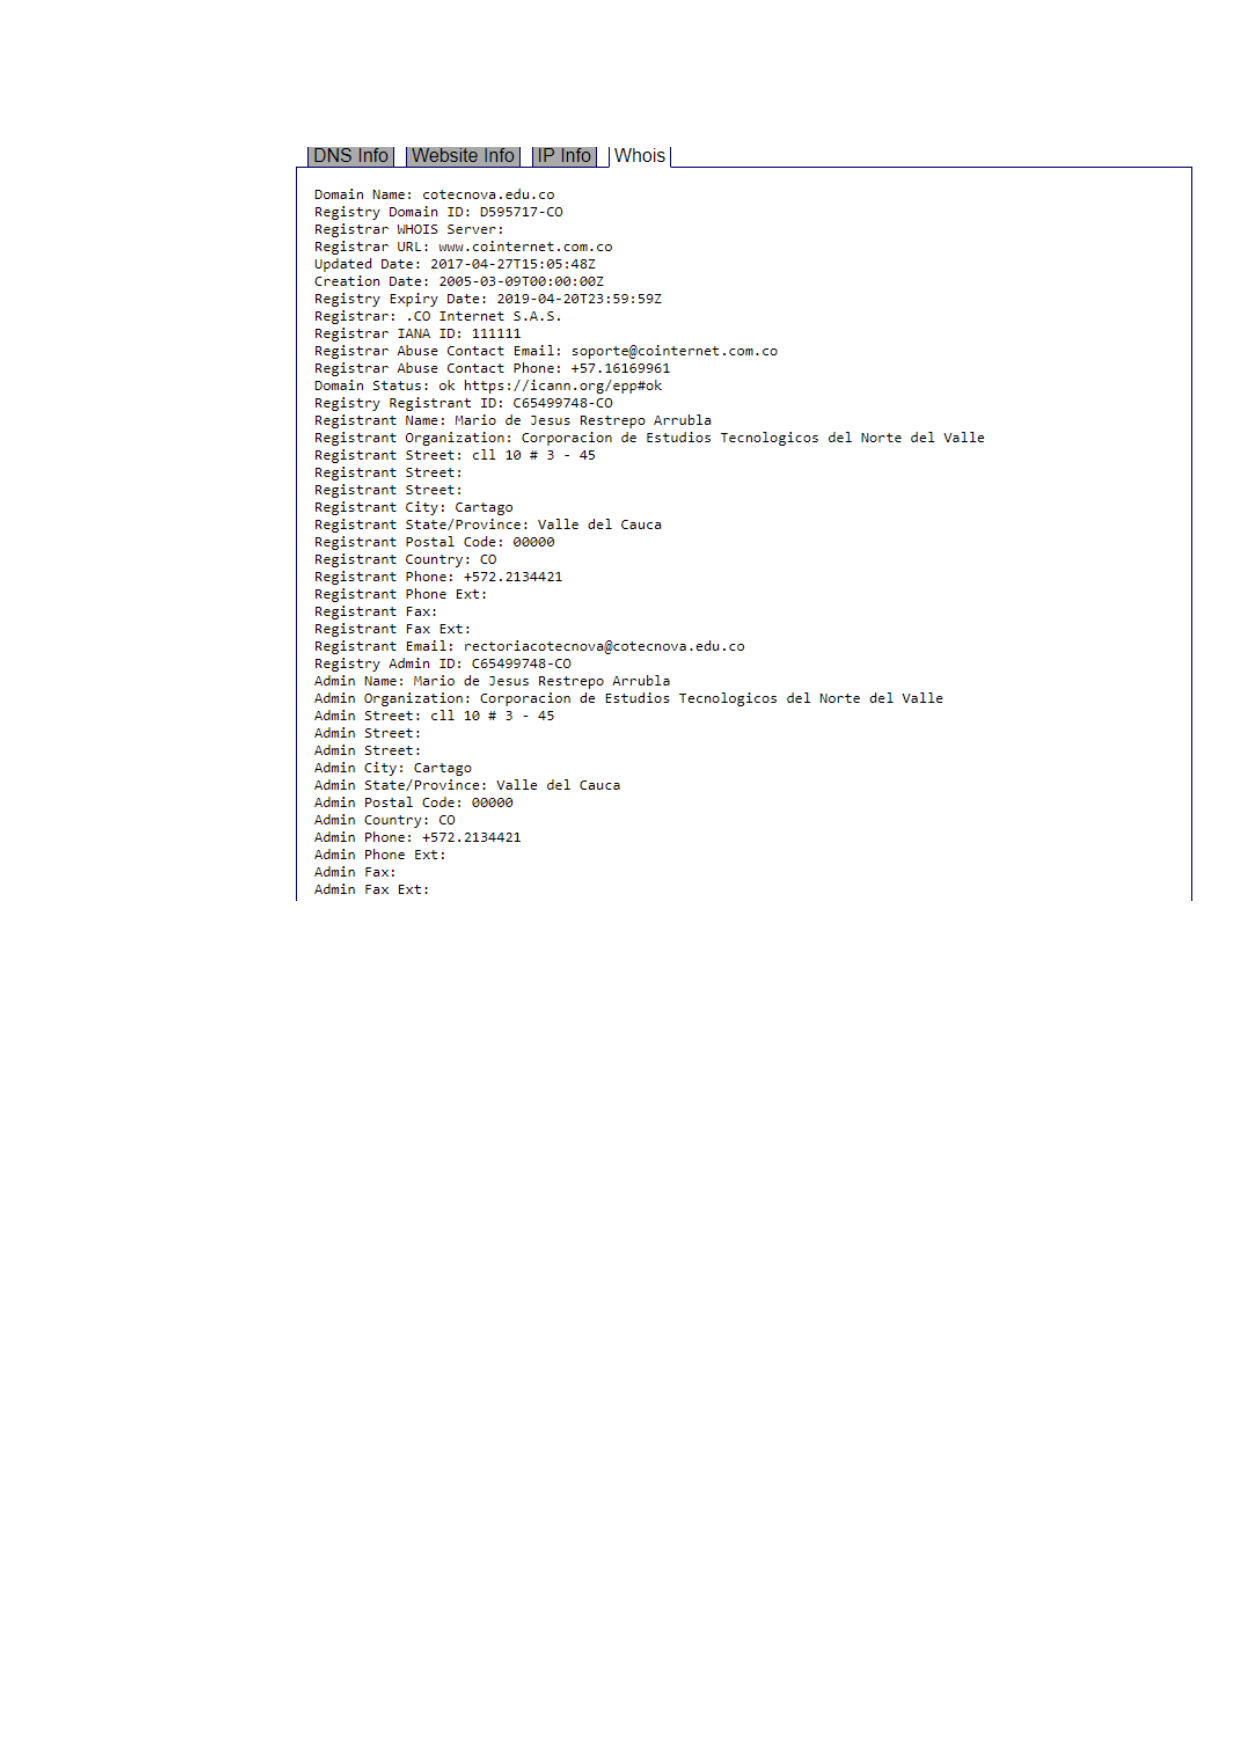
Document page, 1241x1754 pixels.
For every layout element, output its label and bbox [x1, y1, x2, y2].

picture [289, 147, 1211, 901]
